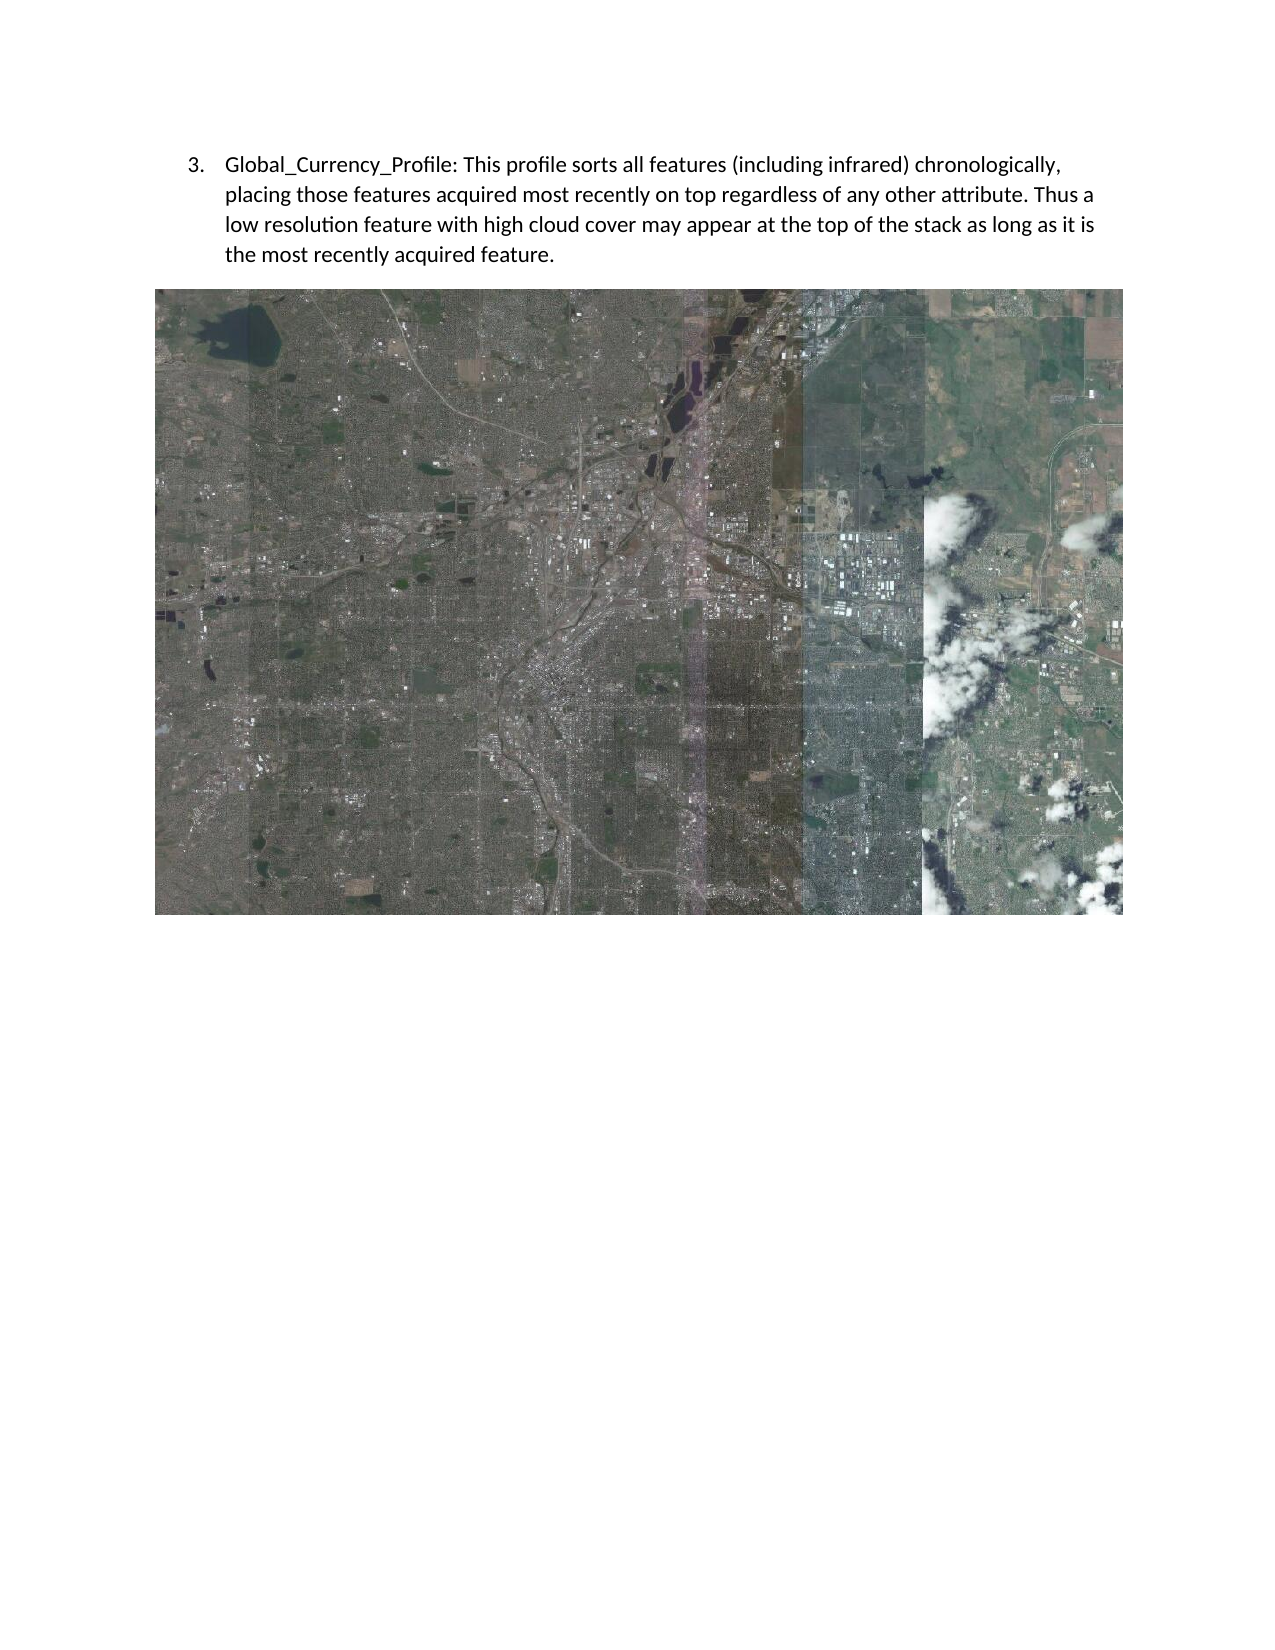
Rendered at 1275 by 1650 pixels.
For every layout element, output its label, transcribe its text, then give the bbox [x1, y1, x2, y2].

picture [150, 287, 1125, 919]
list Global_Currency_Profile: This profile sorts all features (including infrared) chronologically, placing those features acquired most recently on top regardless of any other attribute. Thus a low resolution feature with high cloud cover may appear at the top of the stack as long as it is the most recently acquired feature. [187, 150, 1125, 269]
